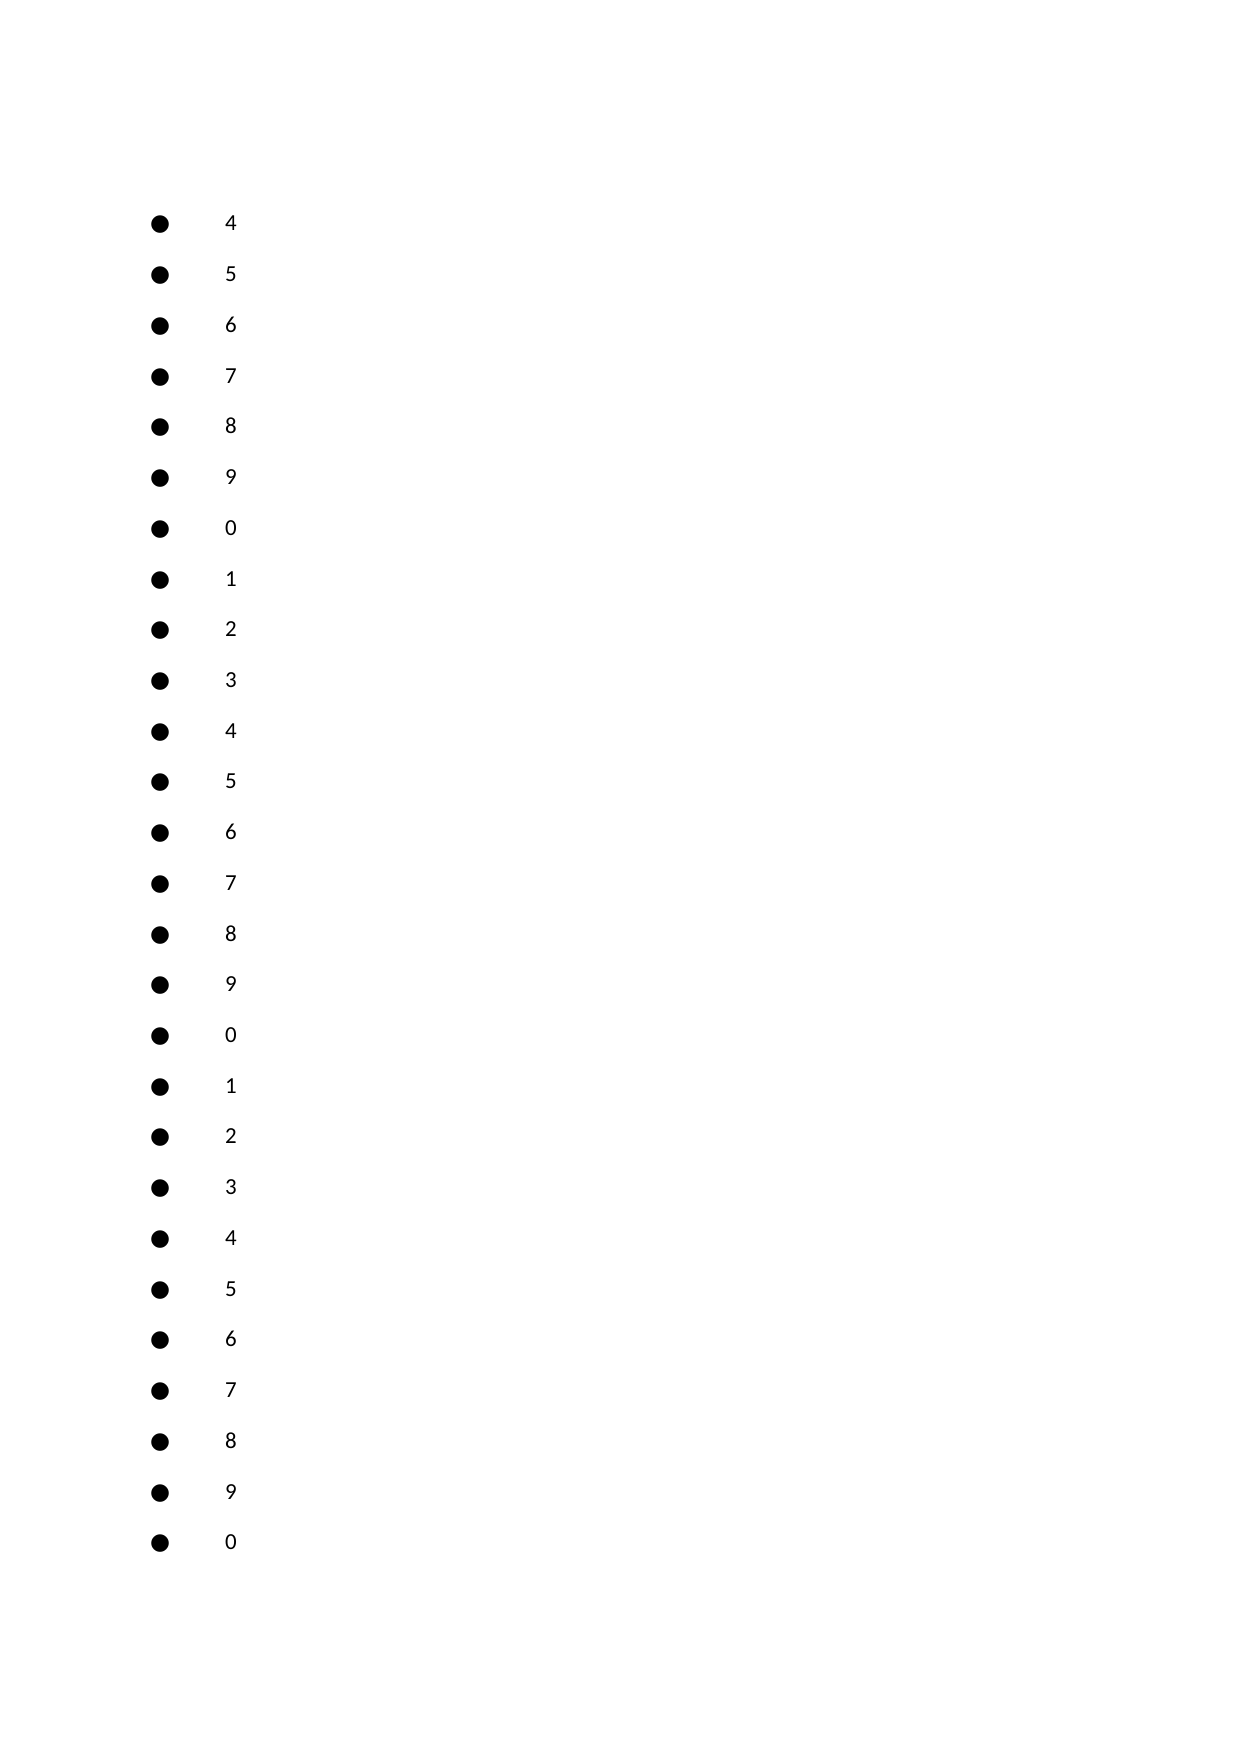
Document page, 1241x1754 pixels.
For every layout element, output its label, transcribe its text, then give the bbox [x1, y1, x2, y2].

list 9 [150, 451, 1090, 497]
list 6 [150, 298, 1090, 345]
list 8 [150, 400, 1090, 447]
list 6 [150, 806, 1090, 853]
list 9 [150, 958, 1090, 1005]
list 3 [150, 653, 1090, 700]
list 0 [150, 501, 1090, 548]
list 5 [150, 248, 1090, 294]
list 1 [150, 552, 1090, 599]
list 5 [150, 1262, 1090, 1309]
list 7 [150, 349, 1090, 396]
list 5 [150, 755, 1090, 802]
list 7 [150, 1364, 1090, 1411]
list 2 [150, 603, 1090, 650]
list 4 [150, 704, 1090, 751]
list 8 [150, 1414, 1090, 1461]
list 2 [150, 1110, 1090, 1157]
list 4 [150, 197, 1090, 244]
list 8 [150, 907, 1090, 954]
list 0 [150, 1516, 1090, 1563]
list 4 [150, 1211, 1090, 1258]
list 0 [150, 1008, 1090, 1056]
list 9 [150, 1465, 1090, 1512]
list 3 [150, 1161, 1090, 1208]
list 1 [150, 1059, 1090, 1106]
list 7 [150, 856, 1090, 903]
list 6 [150, 1313, 1090, 1360]
